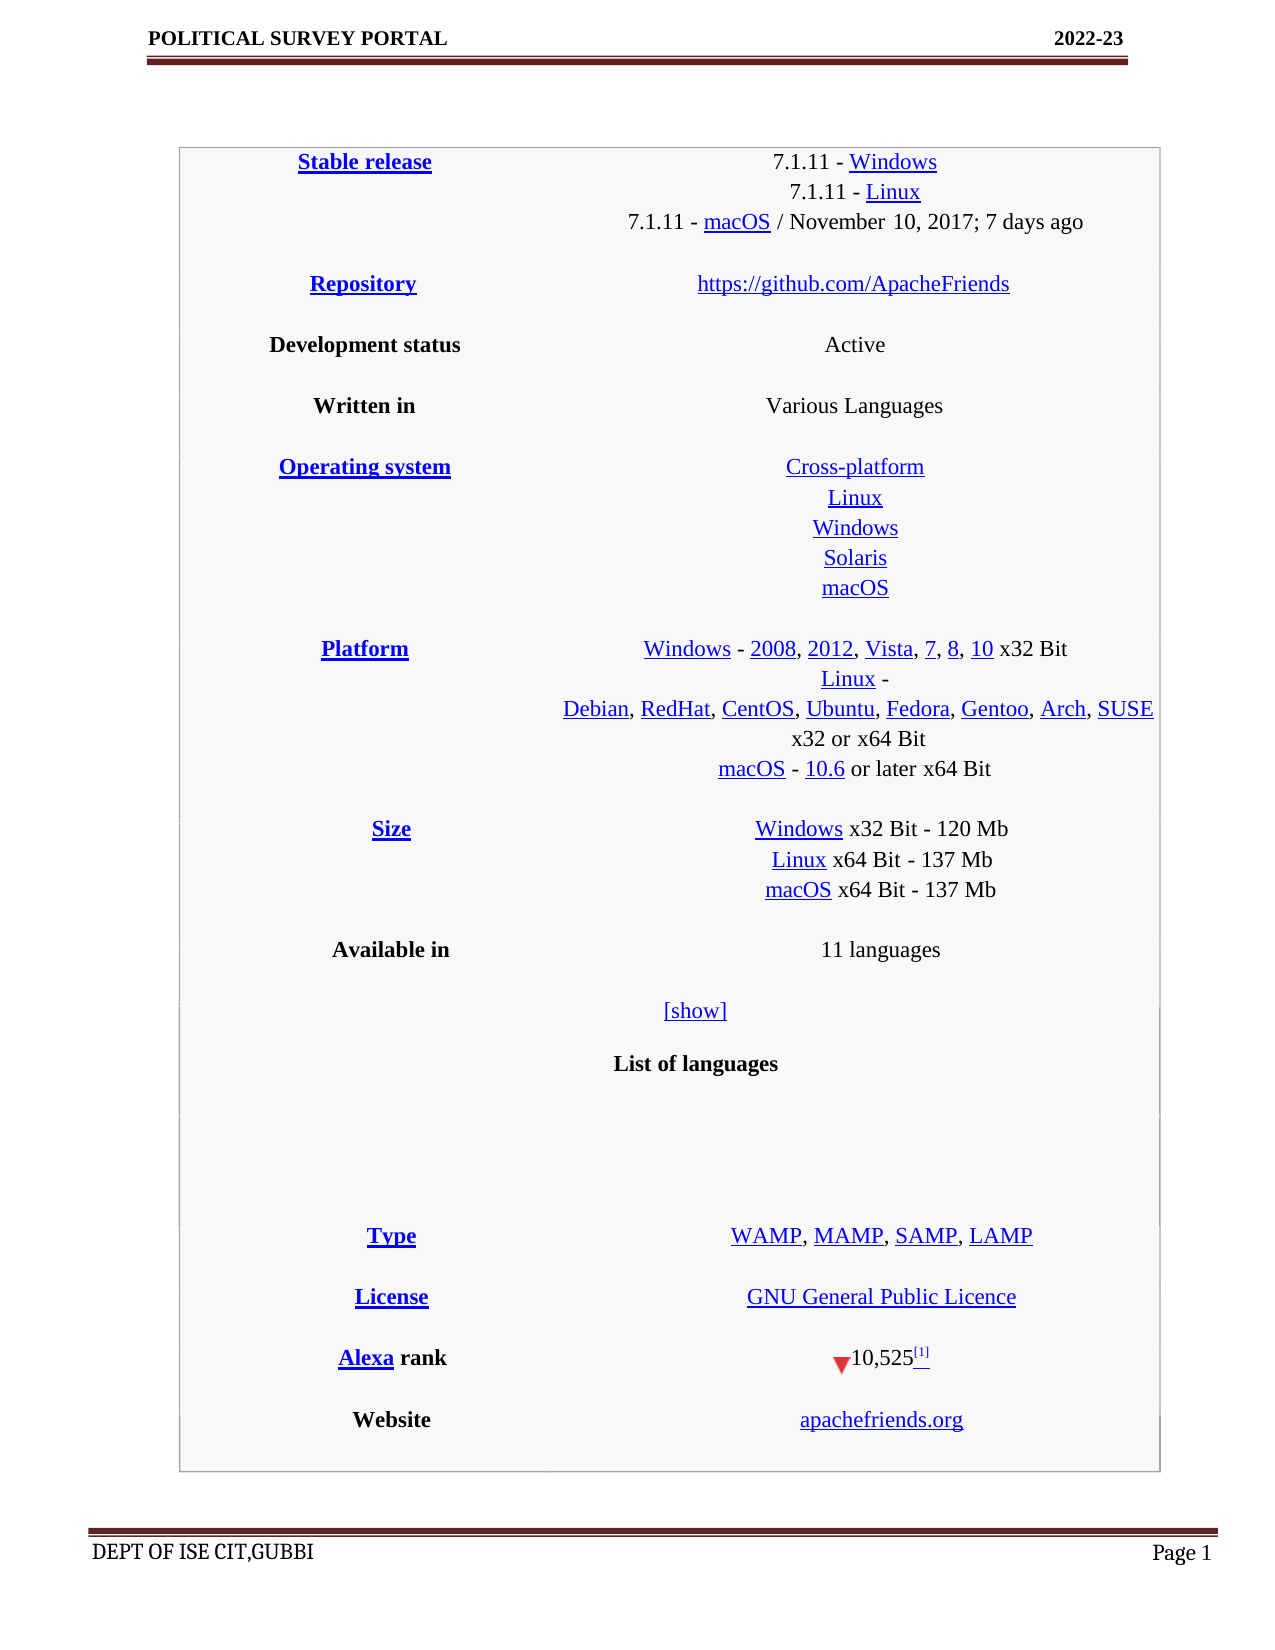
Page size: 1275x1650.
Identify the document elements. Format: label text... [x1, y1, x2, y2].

text Platform Windows - 2008, 2012, Vista, 7, 8, 10 x32 Bit Linux - [321, 635, 1067, 691]
text 7.1.11 - Linux [789, 178, 1210, 205]
text Debian, RedHat, CentOS, Ubuntu, Fedora, Gentoo, Arch, SUSE x32 or x64 Bit [552, 695, 1164, 752]
text Website apachefriends.org [105, 1406, 1210, 1432]
text Written in Various Languages [92, 392, 1164, 418]
text macOS - 10.6 or later x64 Bit [544, 755, 1164, 781]
text Repository https://github.com/ApacheFriends [109, 270, 1210, 296]
text Operating system Cross-platform [92, 453, 1112, 479]
text Available in 11 languages [92, 936, 1181, 962]
text License GNU General Public Licence [354, 1283, 1210, 1310]
text List of languages [227, 1050, 1164, 1076]
text Alexa rank 10,525[1] [92, 1344, 1175, 1371]
text Development status Active [269, 331, 1210, 357]
text Linux Windows Solaris macOS [812, 538, 898, 601]
text Linux x64 Bit - 137 Mb macOS x64 Bit - 137 Mb [765, 846, 1056, 902]
picture [833, 1371, 851, 1375]
text Type WAMP, MAMP, SAMP, LAMP [189, 1222, 1210, 1249]
text [show] [226, 997, 1164, 1023]
text Stable release 7.1.11 - Windows [298, 148, 1210, 175]
text Size Windows x32 Bit - 120 Mb [372, 815, 1210, 842]
text 7.1.11 - macOS / November 10, 2017; 7 days ago [628, 208, 1210, 235]
text Linux Windows Solaris macOS [812, 484, 898, 537]
